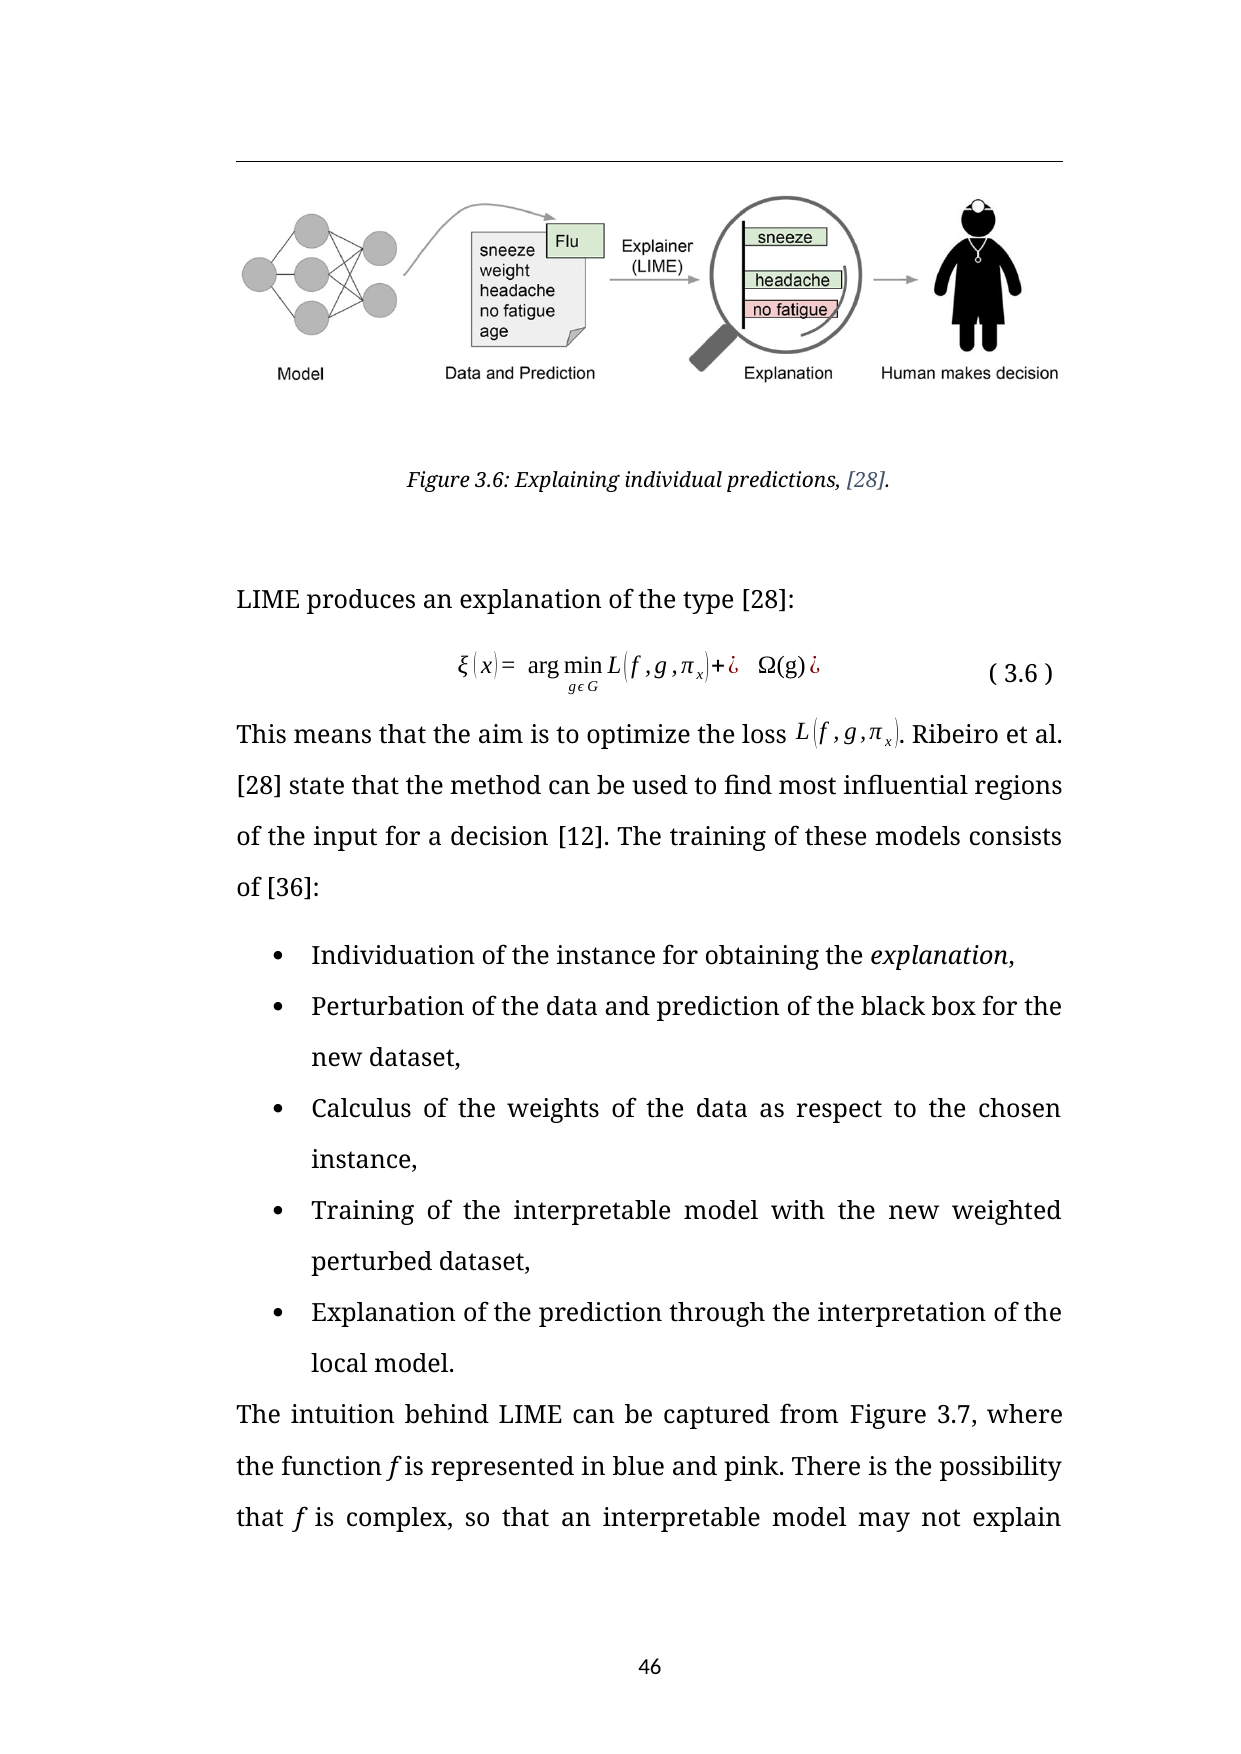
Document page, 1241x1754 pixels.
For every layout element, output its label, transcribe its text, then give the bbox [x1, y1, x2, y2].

list Calculus of the weights of the data as respect to the chosen instance, [274, 1091, 1063, 1176]
list Perturbation of the data and prediction of the black box for the new dataset, [274, 989, 1063, 1074]
list Training of the interpretable model with the new weighted perturbed dataset, [274, 1193, 1063, 1278]
text Figure 3.2: Explaining individual predictions,. [236, 465, 1063, 493]
list Individuation of the instance for obtaining the explanation, [274, 938, 1063, 972]
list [236, 1397, 1063, 1533]
text This means that the aim is to optimize the loss . Ribeiro et al. state that the method can be used to find most influential regions of the input for a decision . The training of these models consists of : [236, 716, 1063, 904]
picture [239, 190, 1061, 385]
list Explanation of the prediction through the interpretation of the local model. [274, 1295, 1063, 1380]
text LIME produces an explanation of the type : [236, 582, 1063, 616]
